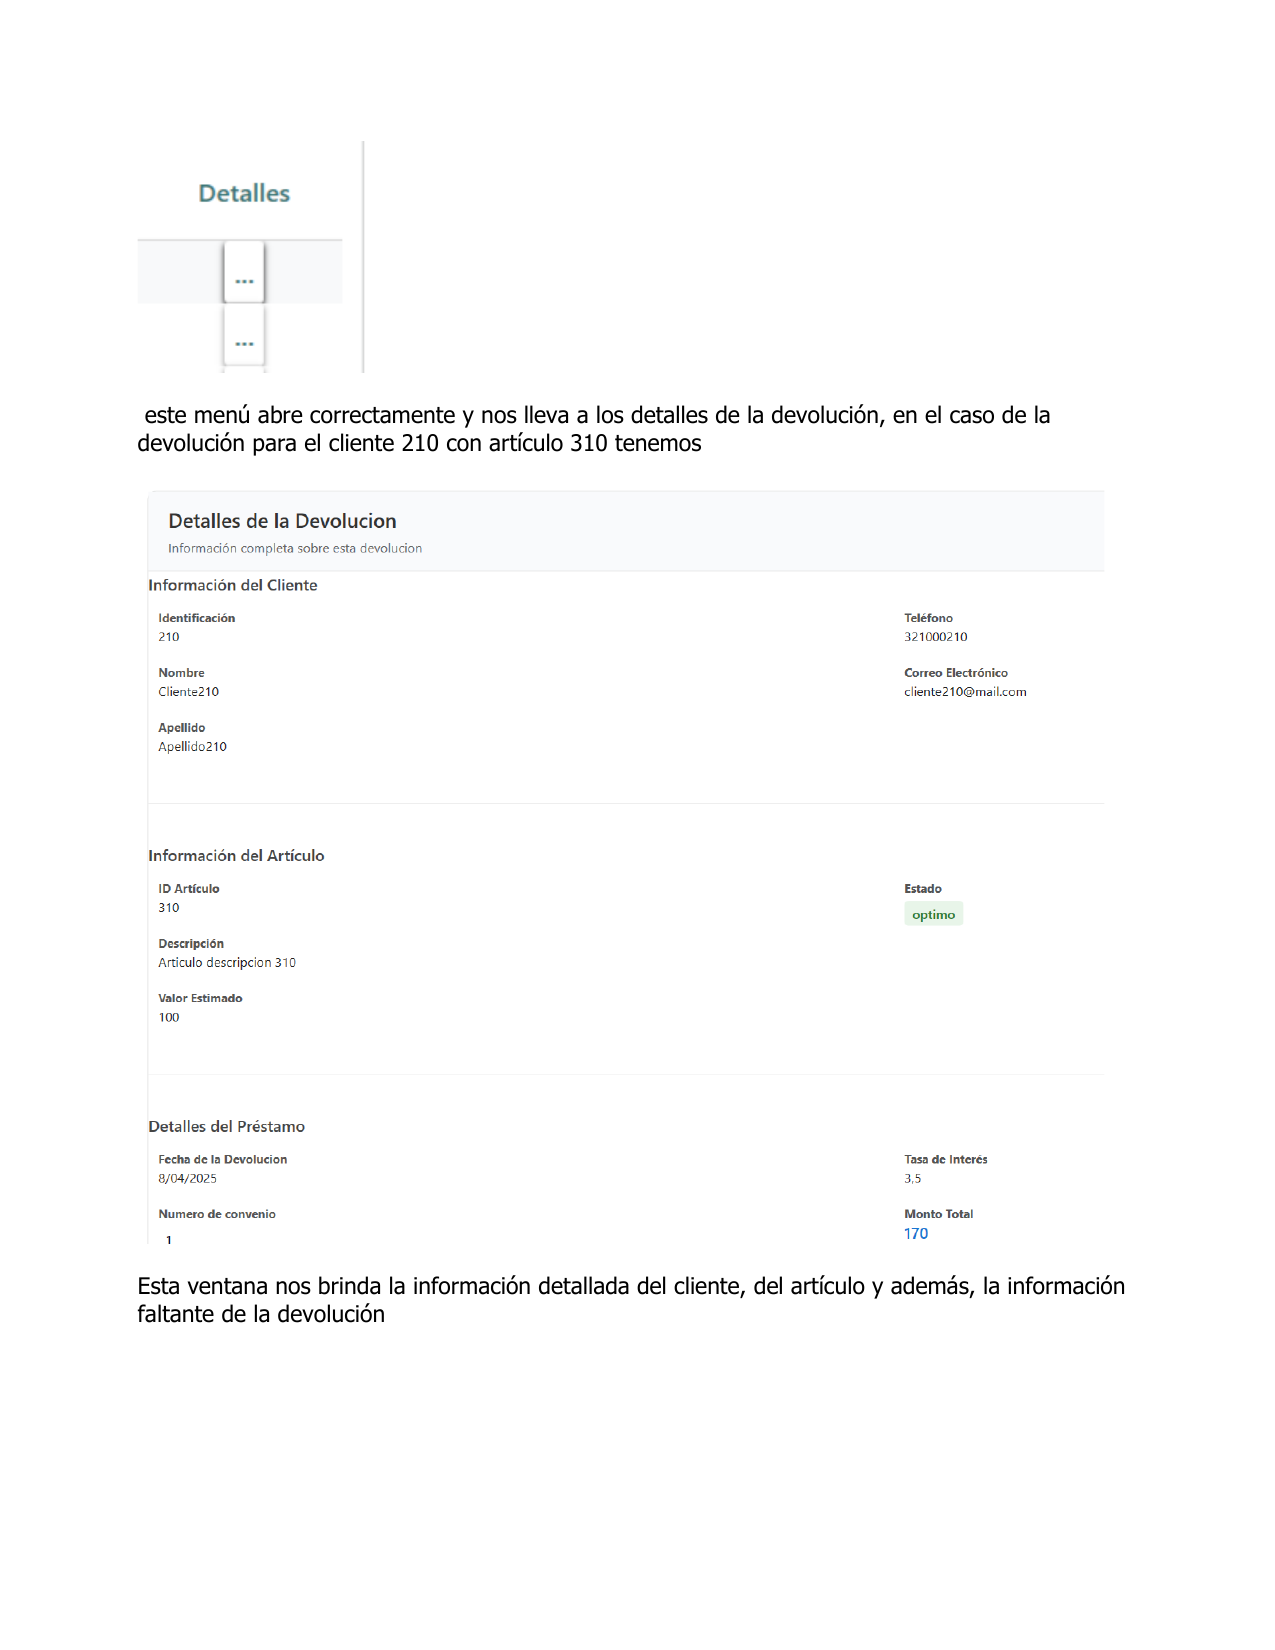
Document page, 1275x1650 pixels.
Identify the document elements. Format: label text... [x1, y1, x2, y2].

picture [137, 483, 1105, 1244]
text Esta ventana nos brinda la información detallada del cliente, del artículo y además, la información faltante de la devolución [137, 1272, 1135, 1327]
text este menú abre correctamente y nos lleva a los detalles de la devolución, en el caso de la devolución para el cliente 210 con artículo 310 tenemos [137, 401, 1135, 456]
picture [137, 141, 410, 373]
